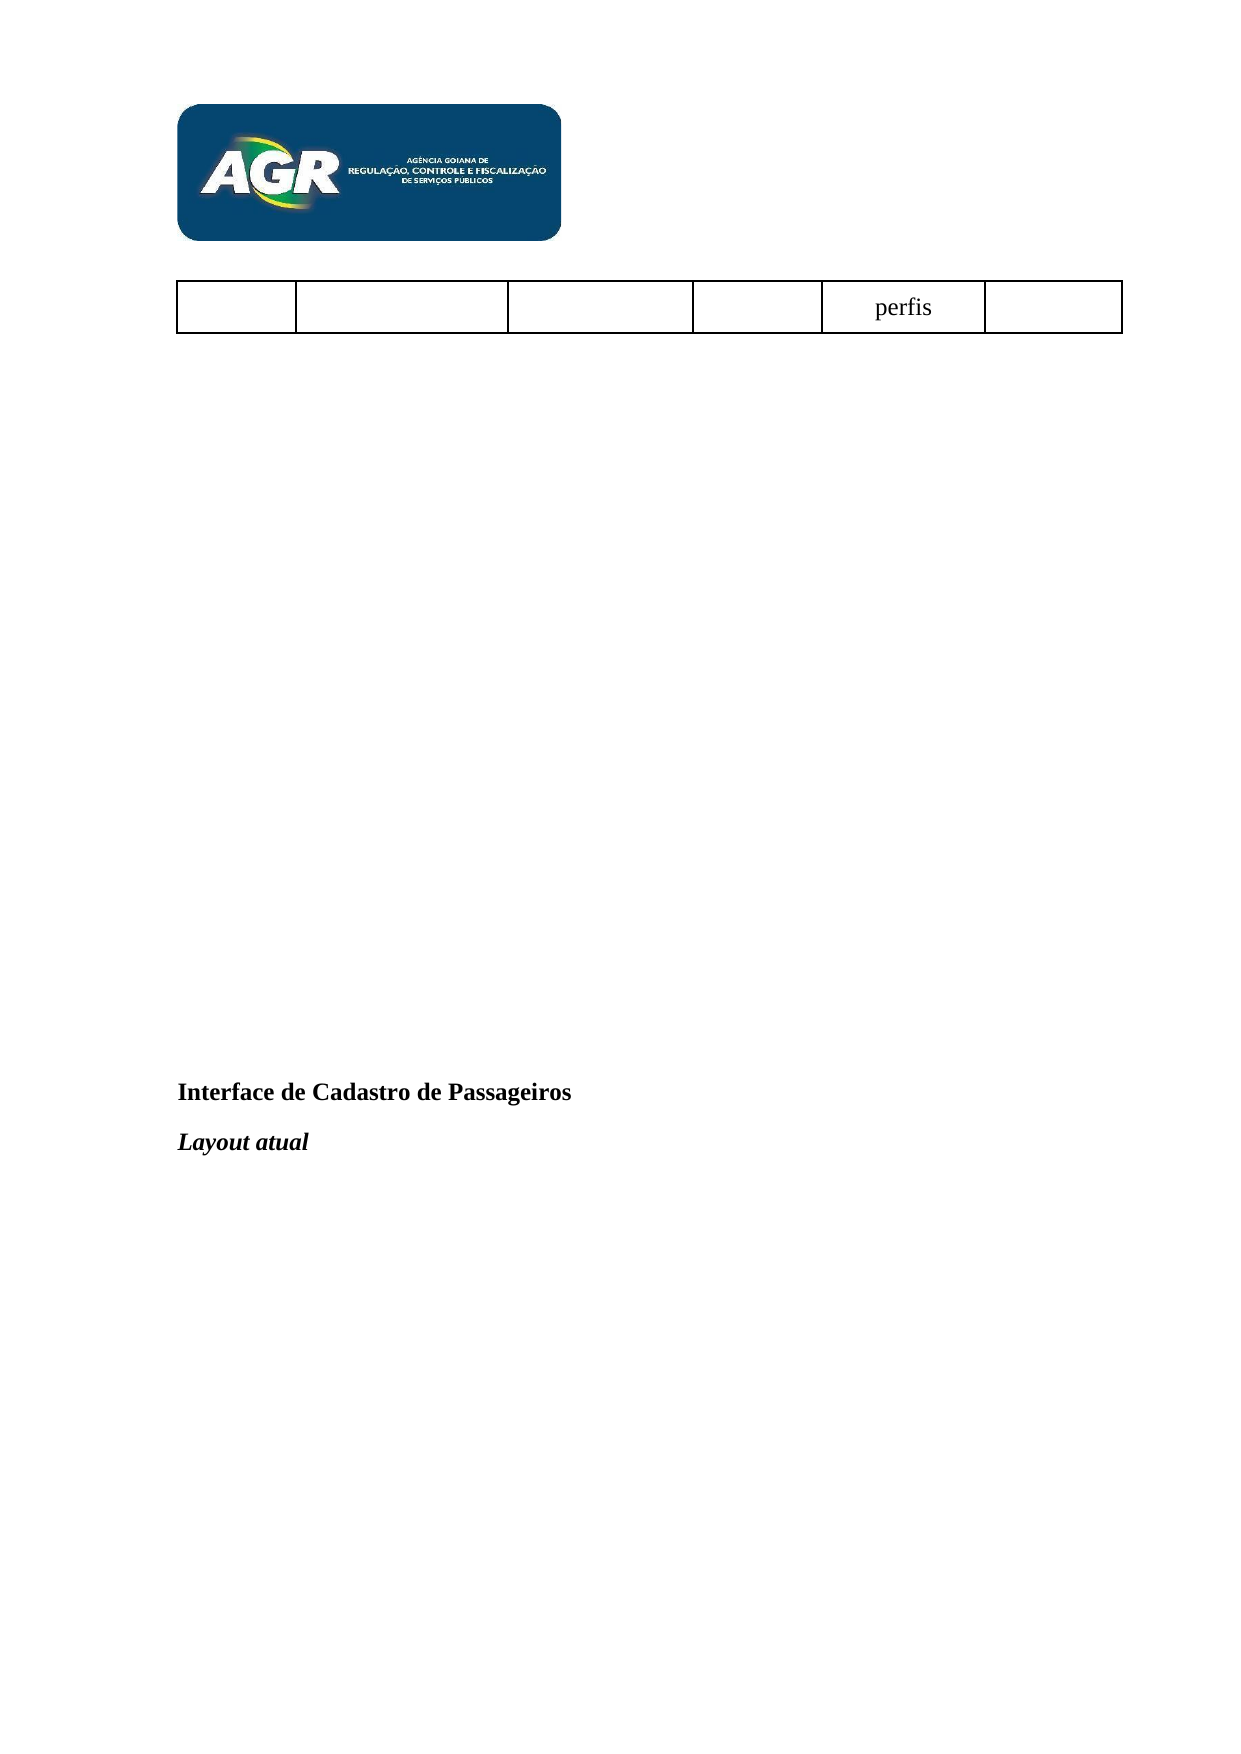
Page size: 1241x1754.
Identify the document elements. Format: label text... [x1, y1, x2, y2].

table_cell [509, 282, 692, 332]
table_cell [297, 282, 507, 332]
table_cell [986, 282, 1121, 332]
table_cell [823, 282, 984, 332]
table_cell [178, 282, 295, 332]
text Layout atual [177, 1127, 1122, 1155]
text Interface de Cadastro de Passageiros [177, 1077, 1122, 1106]
picture [177, 104, 562, 241]
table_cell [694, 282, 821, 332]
